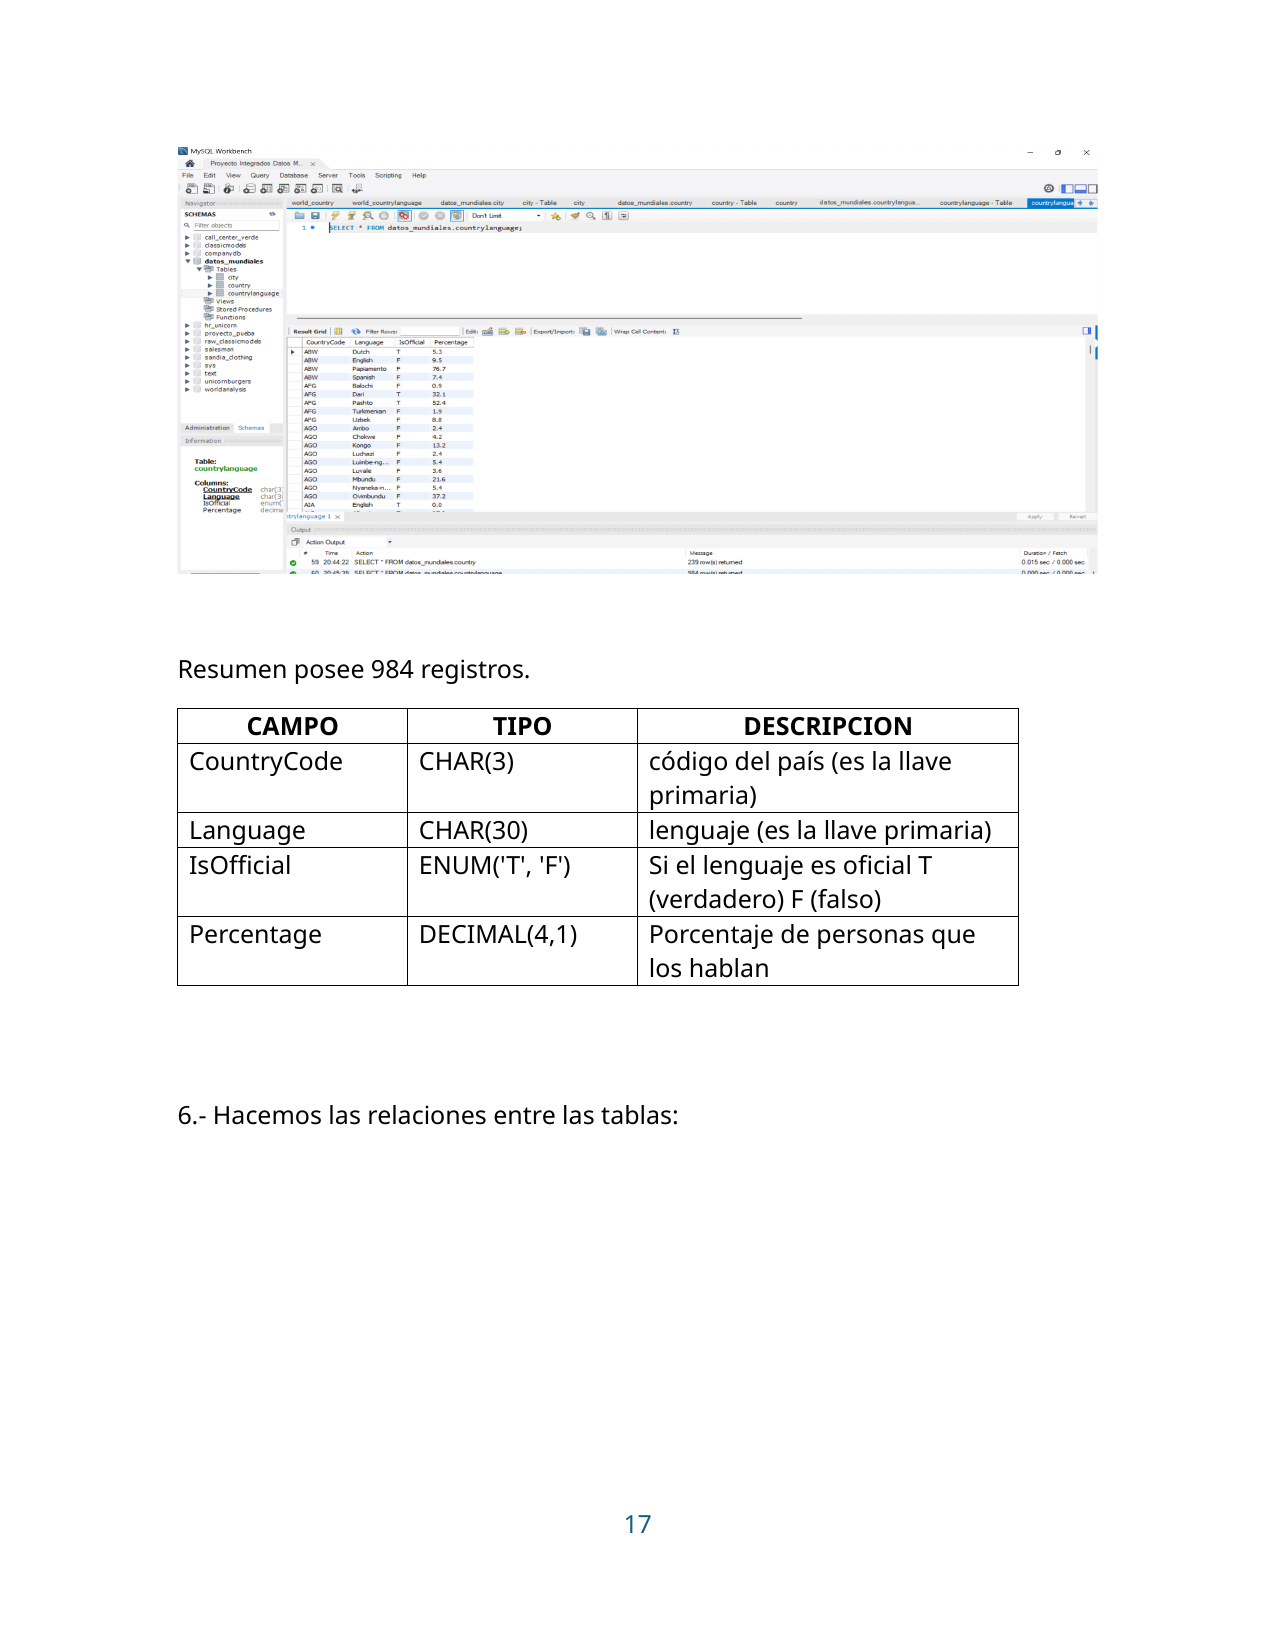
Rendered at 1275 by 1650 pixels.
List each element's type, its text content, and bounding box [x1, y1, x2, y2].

table_cell CHAR(30) [408, 813, 637, 847]
text Resumen posee 984 registros. [177, 652, 1098, 686]
table_header DESCRIPCION [638, 709, 1018, 742]
table_cell CHAR(3) [408, 744, 637, 812]
table_cell IsOfficial [178, 848, 407, 916]
table_cell lenguaje (es la llave primaria) [638, 813, 1018, 847]
text 6.- Hacemos las relaciones entre las tablas: [177, 1098, 1098, 1132]
table_cell Si el lenguaje es oficial T (verdadero) F (falso) [638, 848, 1018, 916]
table_cell código del país (es la llave primaria) [638, 744, 1018, 812]
picture [177, 147, 1098, 574]
table_header CAMPO [178, 709, 407, 742]
table_header TIPO [408, 709, 637, 742]
table_cell Language [178, 813, 407, 847]
table_cell Percentage [178, 917, 407, 985]
table_cell CountryCode [178, 744, 407, 812]
table_cell Porcentaje de personas que los hablan [638, 917, 1018, 985]
table_cell ENUM('T', 'F') [408, 848, 637, 916]
table_cell DECIMAL(4,1) [408, 917, 637, 985]
